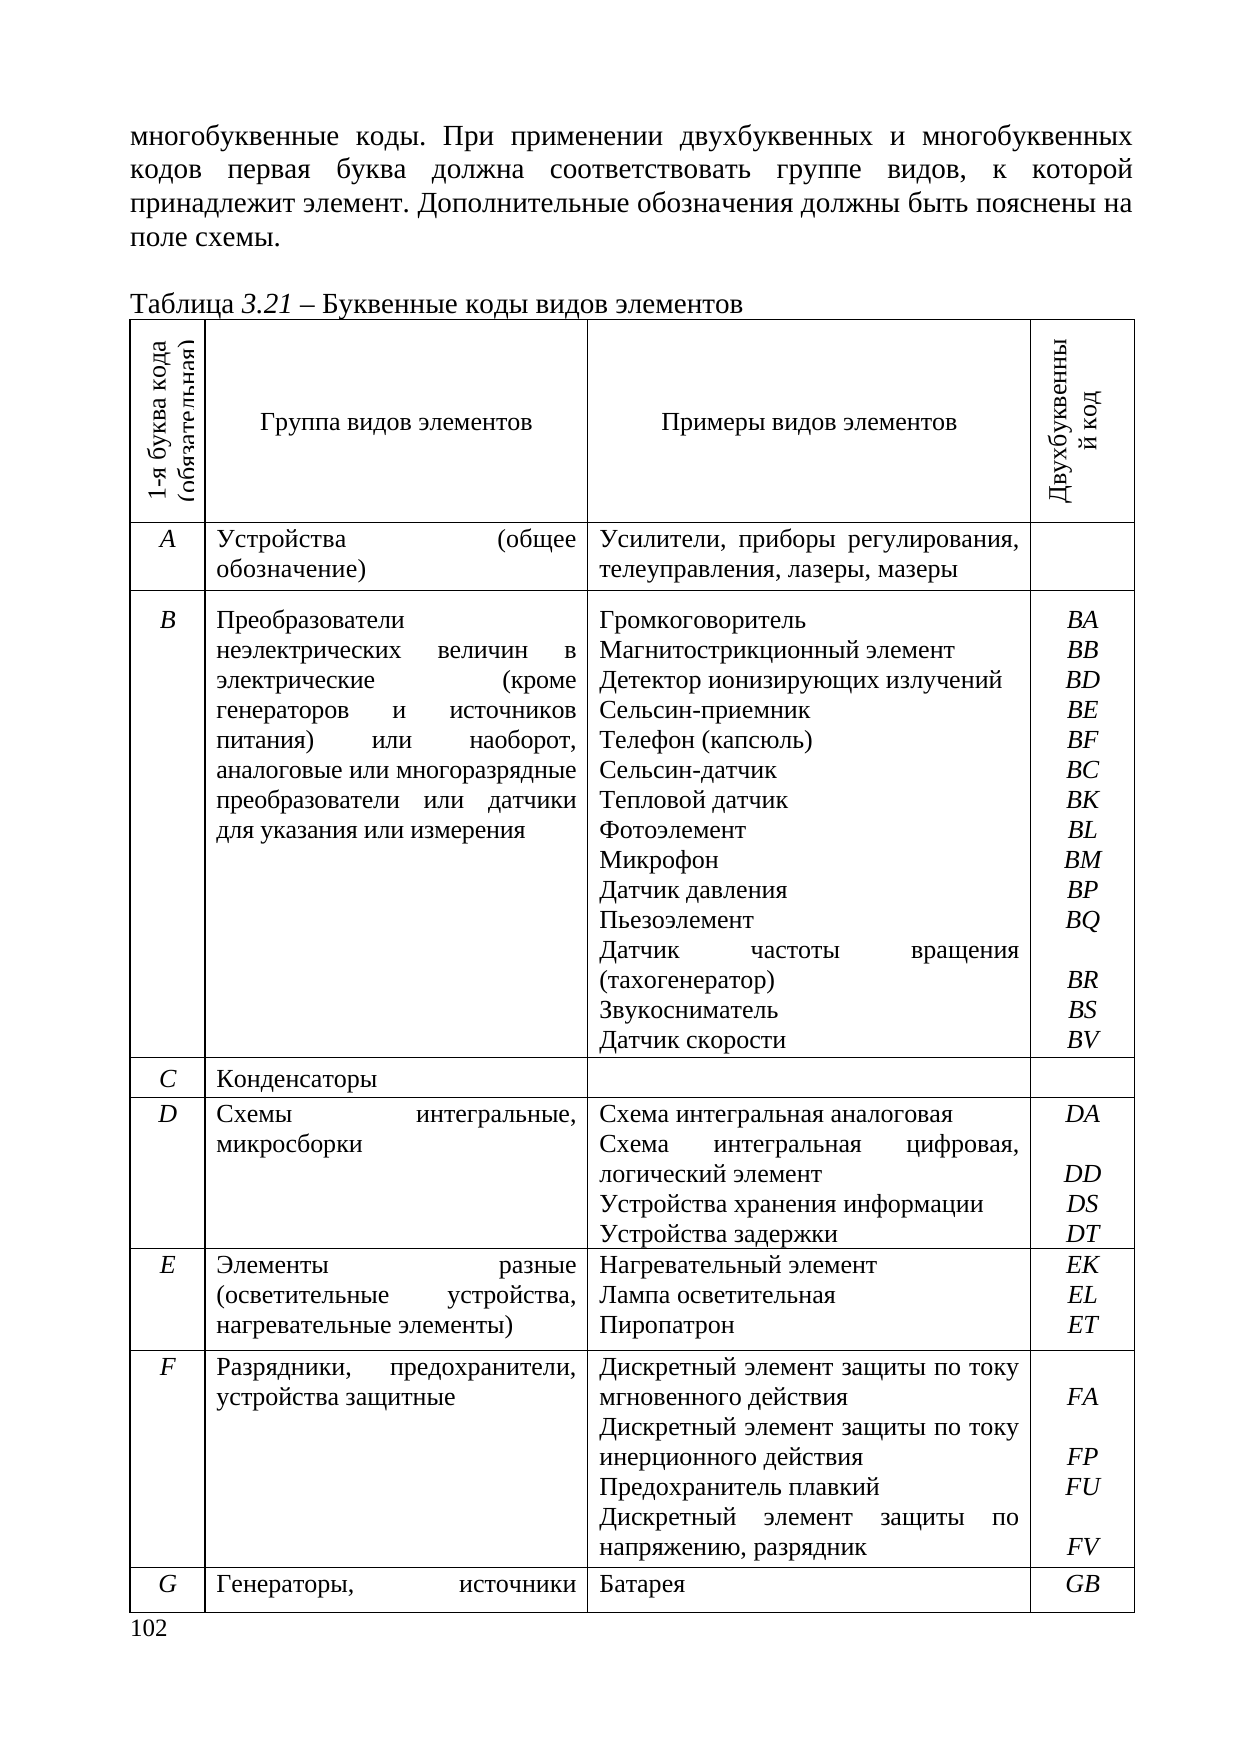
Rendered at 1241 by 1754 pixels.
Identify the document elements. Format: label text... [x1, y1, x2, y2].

table_cell Разрядники, предохранители, устройства защитные [206, 1351, 587, 1567]
table_cell [1031, 1058, 1134, 1097]
table_header Двухбуквенный код [1031, 320, 1134, 522]
table_cell А [131, 523, 204, 590]
table_cell Нагревательный элемент Лампа осветительная Пиропатрон [588, 1249, 1030, 1350]
table_cell Преобразователи неэлектрических величин в электрические (кроме генераторов и источников питания) или наоборот, аналоговые или многоразрядные преобразователи или датчики для указания или измерения [206, 591, 587, 1057]
table_cell G [131, 1568, 204, 1612]
table_cell Громкоговоритель Магнитострикционный элемент Детектор ионизирующих излучений Сельсин-приемник Телефон (капсюль) Сельсин-датчик Тепловой датчик Фотоэлемент Микрофон Датчик давления Пьезоэлемент Датчик частоты вращения (тахогенератор) Звукосниматель Датчик скорости [588, 591, 1030, 1057]
table_cell [588, 1058, 1030, 1097]
table_cell Устройства (общее обозначение) [206, 523, 587, 590]
table_cell Дискретный элемент защиты по току мгновенного действия Дискретный элемент защиты по току инерционного действия Предохранитель плавкий Дискретный элемент защиты по напряжению, разрядник [588, 1351, 1030, 1567]
table_cell DA DD DS DT [1031, 1098, 1134, 1248]
table_cell E [131, 1249, 204, 1350]
table_cell Элементы разные (осветительные устройства, нагревательные элементы) [206, 1249, 587, 1350]
table_cell F [131, 1351, 204, 1567]
table_cell В [131, 591, 204, 1057]
table_cell GB [1031, 1568, 1134, 1612]
table_cell C [131, 1058, 204, 1097]
table_cell Конденсаторы [206, 1058, 587, 1097]
table_header 1-я буква кода (обязательная) [131, 320, 204, 522]
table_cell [206, 1568, 587, 1612]
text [130, 118, 1134, 252]
table_cell EK EL ET [1031, 1249, 1134, 1350]
table_cell D [131, 1098, 204, 1248]
table_cell [1031, 523, 1134, 590]
table_cell ВА ВВ BD BE BF BC BK BL BM BP BQ BR BS BV [1031, 591, 1134, 1057]
text Таблица 3.21 – Буквенные коды видов элементов [130, 286, 1134, 319]
table_cell FA FP FU FV [1031, 1351, 1134, 1567]
table_header Группа видов элементов [206, 320, 587, 522]
table_cell Схема интегральная аналоговая Схема интегральная цифровая, логический элемент Устройства хранения информации Устройства задержки [588, 1098, 1030, 1248]
table_header Примеры видов элементов [588, 320, 1030, 522]
table_cell Схемы интегральные, микросборки [206, 1098, 587, 1248]
table_cell Усилители, приборы регулирования, телеуправления, лазеры, мазеры [588, 523, 1030, 590]
table_cell Батарея [588, 1568, 1030, 1612]
